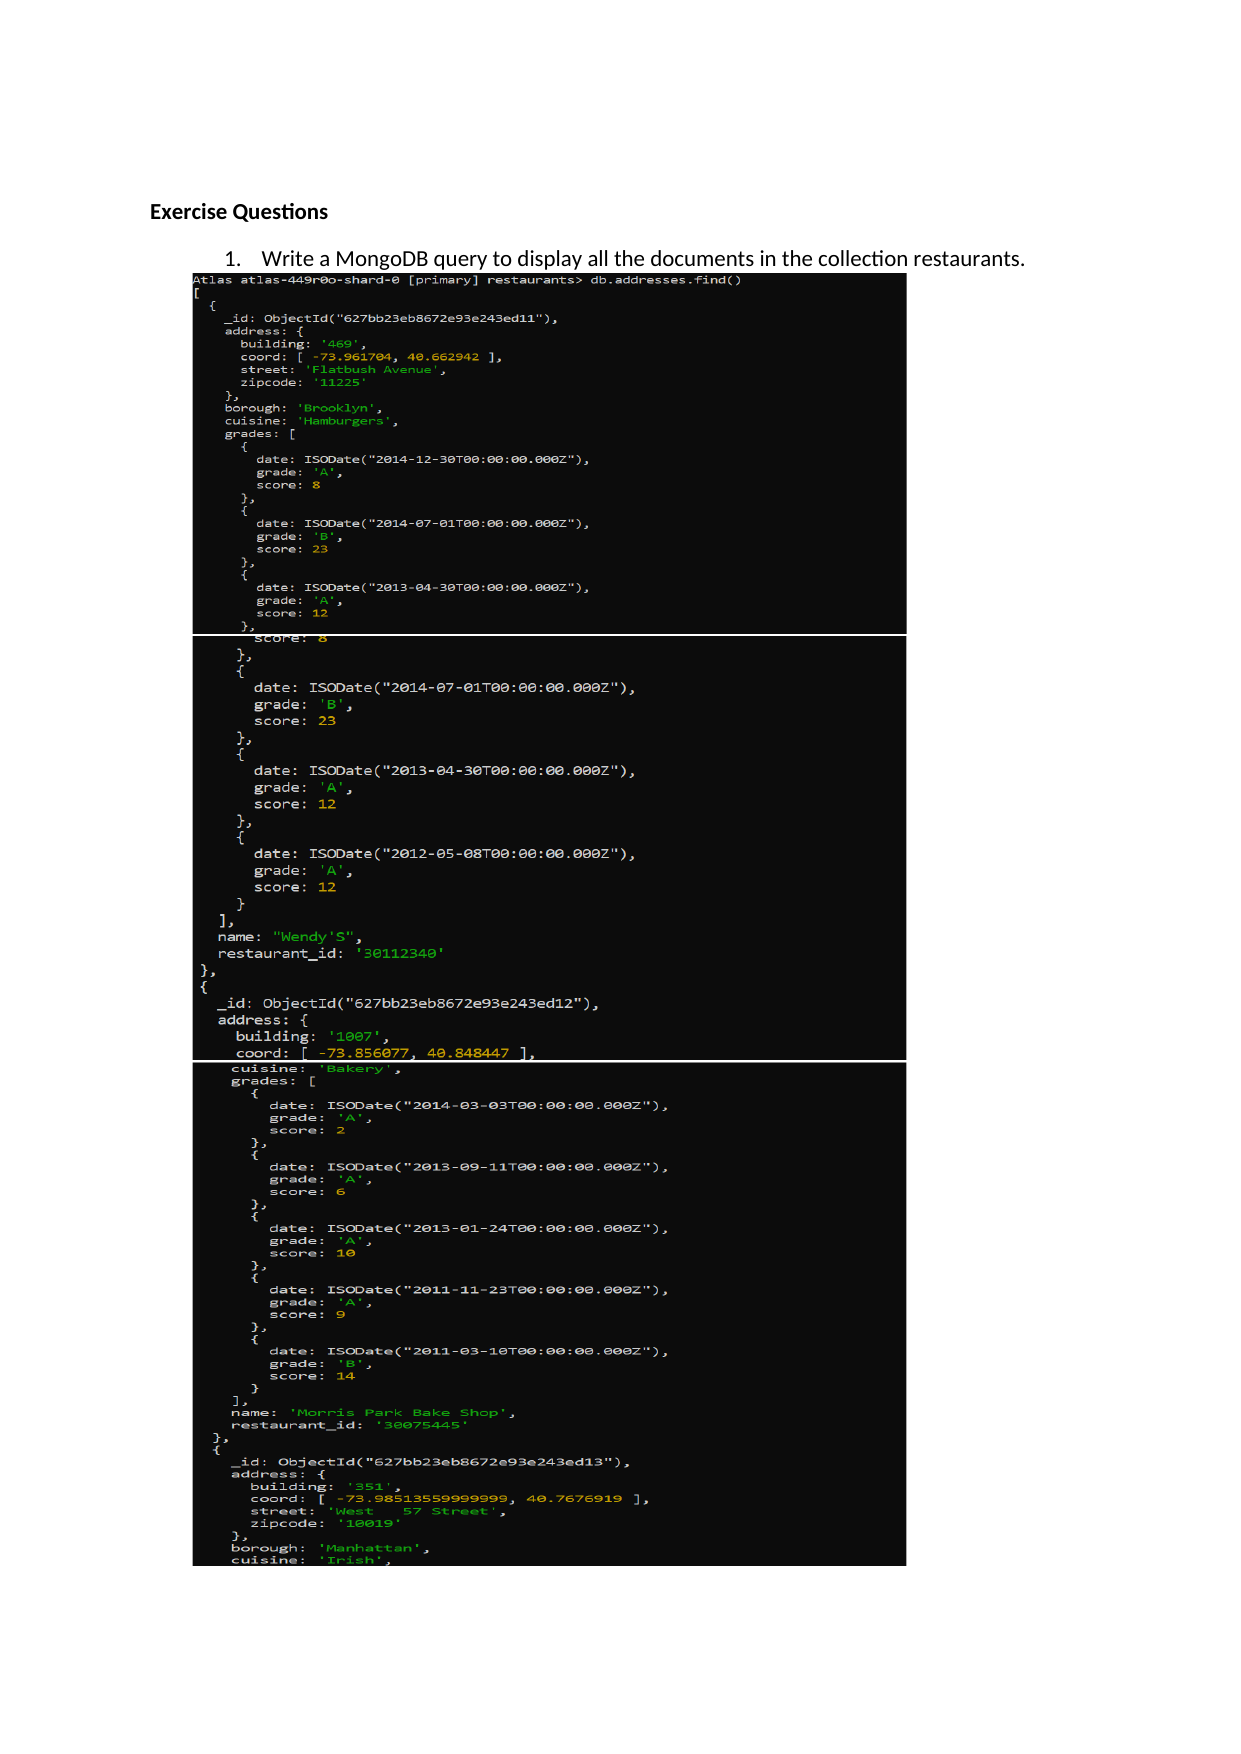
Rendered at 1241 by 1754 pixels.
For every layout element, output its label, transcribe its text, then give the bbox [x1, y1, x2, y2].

picture [192, 1061, 907, 1566]
picture [192, 636, 907, 1060]
text Exercise Questions [150, 197, 1090, 225]
picture [192, 273, 907, 634]
list Write a MongoDB query to display all the documents in the collection restaurants. [224, 244, 1090, 272]
